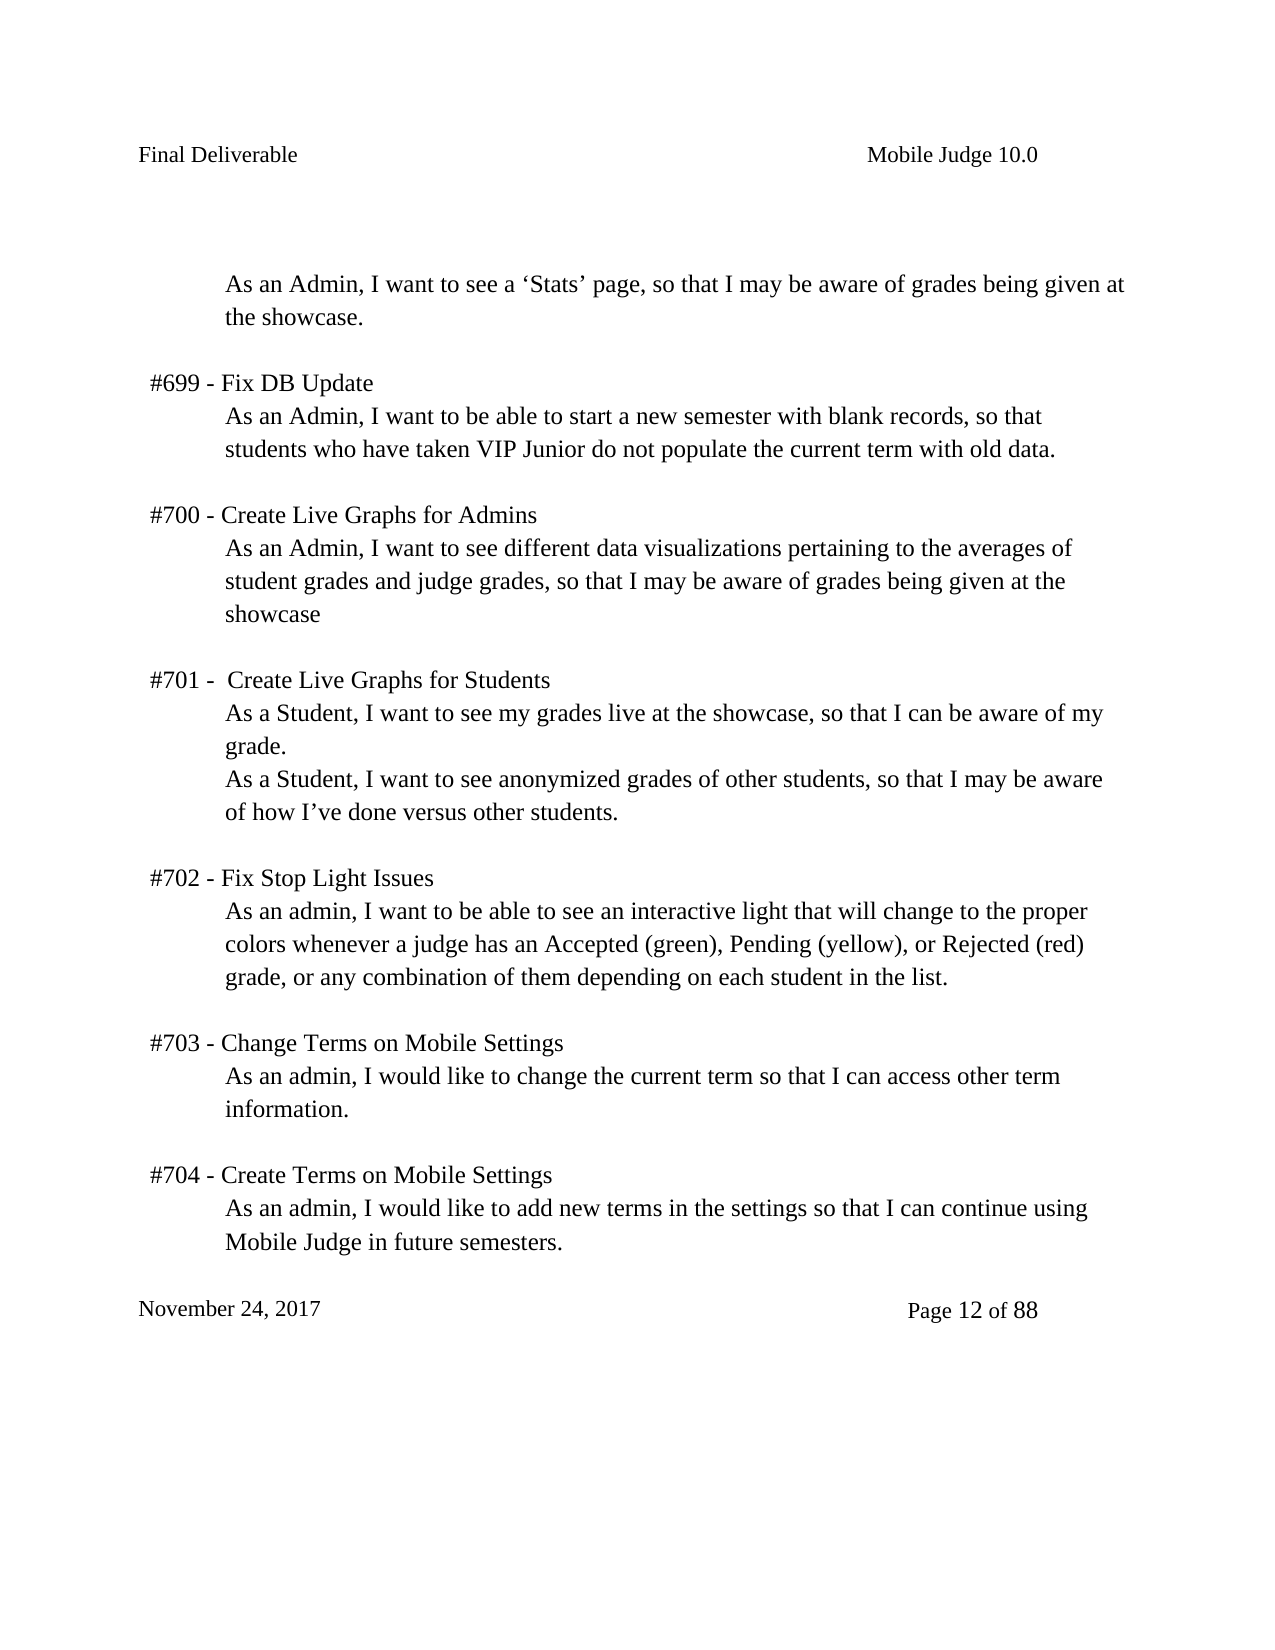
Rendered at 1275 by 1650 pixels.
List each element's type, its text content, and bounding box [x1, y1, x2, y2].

text As a Student, I want to see anonymized grades of other students, so that I may be aware of how I’ve done versus other students. [225, 764, 1125, 826]
text As an admin, I want to be able to see an interactive light that will change to the proper colors whenever a judge has an Accepted (green), Pending (yellow), or Rejected (red) grade, or any combination of them depending on each student in the list. [225, 896, 1125, 991]
text As an Admin, I want to see a ‘Stats’ page, so that I may be aware of grades being given at the showcase. [225, 269, 1125, 331]
text As an admin, I would like to add new terms in the settings so that I can continue using Mobile Judge in future semesters. [225, 1193, 1125, 1255]
text #704 - Create Terms on Mobile Settings [150, 1161, 1125, 1189]
text As an Admin, I want to see different data visualizations pertaining to the averages of student grades and judge grades, so that I may be aware of grades being given at the showcase [225, 533, 1125, 628]
text #701 - Create Live Graphs for Students [150, 665, 1125, 694]
text As a Student, I want to see my grades live at the showcase, so that I can be aware of my grade. [225, 698, 1125, 760]
text #699 - Fix DB Update [150, 368, 1125, 397]
text As an Admin, I want to be able to start a new semester with blank records, so that students who have taken VIP Junior do not populate the current term with old data. [225, 401, 1125, 463]
text #703 - Change Terms on Mobile Settings [150, 1028, 1125, 1057]
text #702 - Fix Stop Light Issues [150, 863, 1125, 892]
text As an admin, I would like to change the current term so that I can access other term information. [225, 1061, 1125, 1123]
text #700 - Create Live Graphs for Admins [150, 500, 1125, 529]
